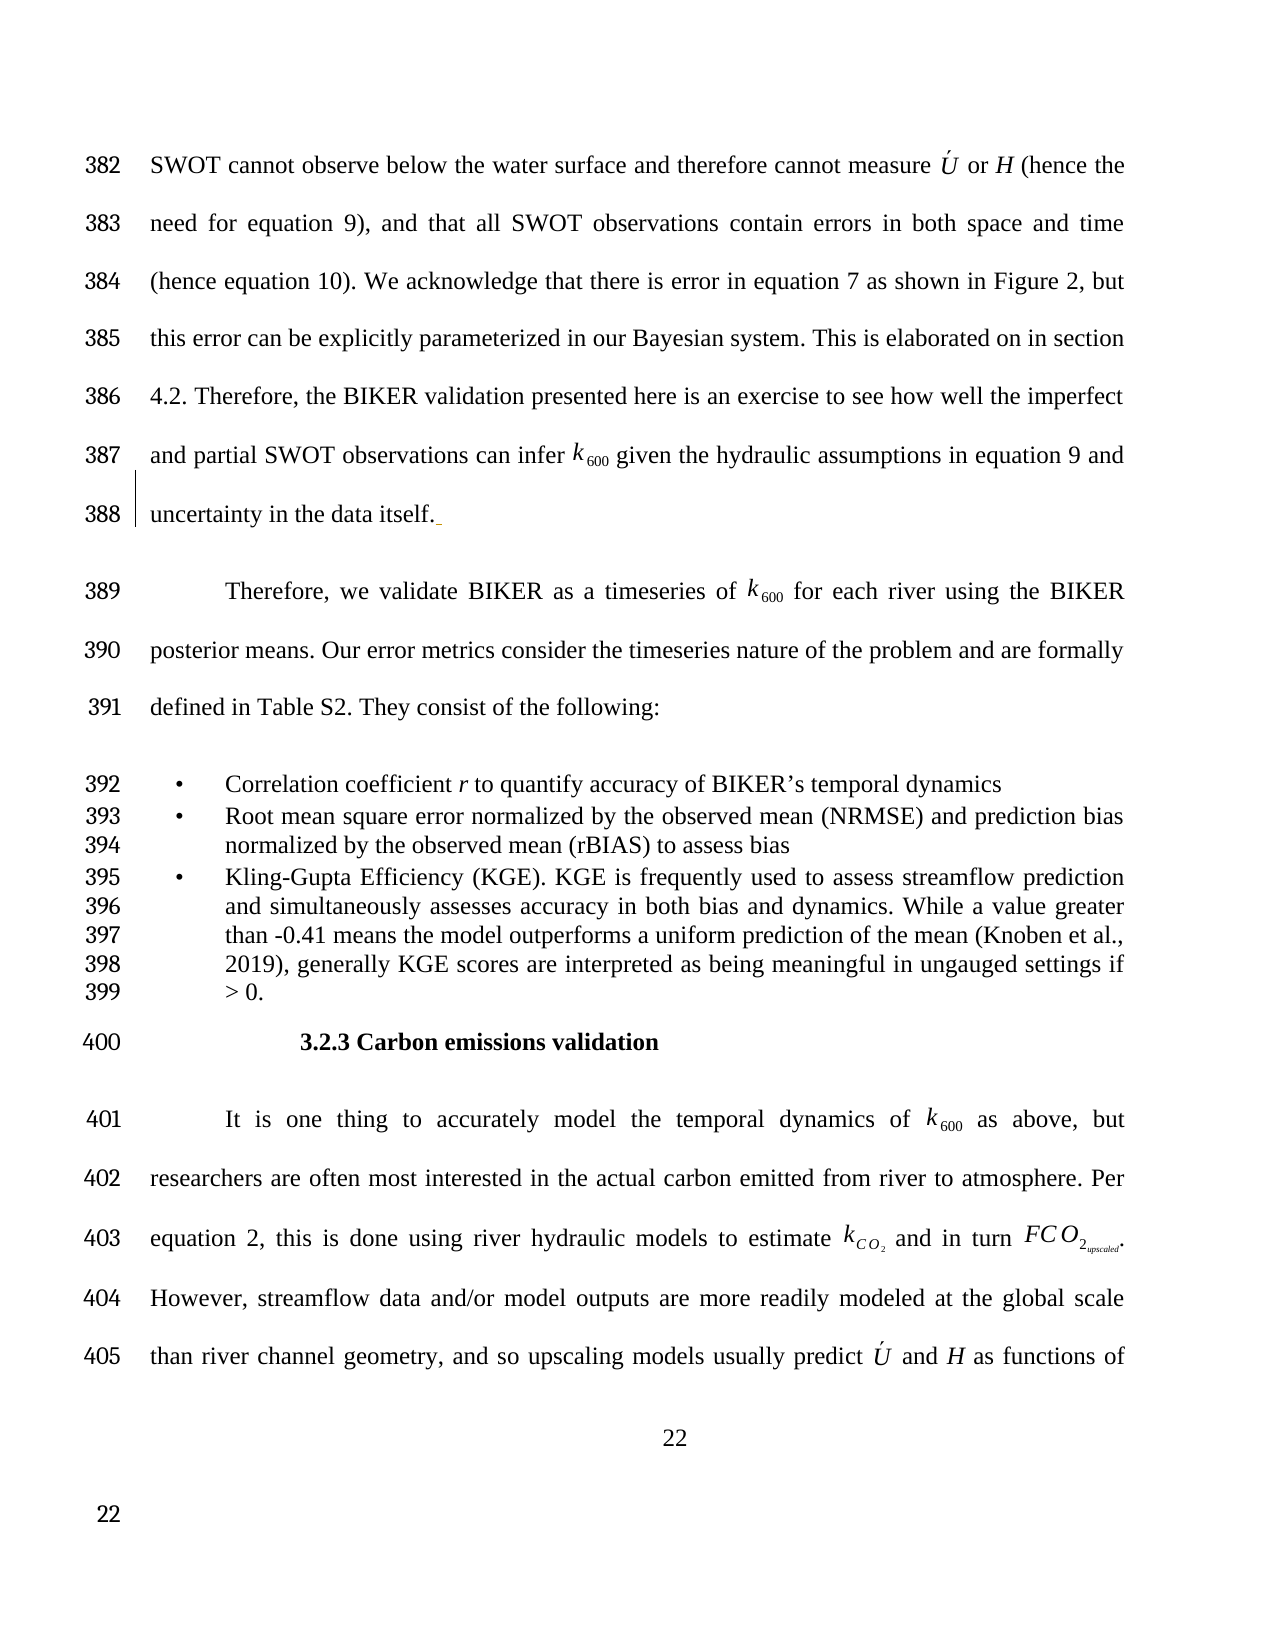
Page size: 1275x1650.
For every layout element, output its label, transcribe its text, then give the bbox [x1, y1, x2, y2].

text Therefore, we validate BIKER as a timeseries of for each river using the BIKER posterior means. Our error metrics consider the timeseries nature of the problem and are formally defined in Table S2. They consist of the following: [150, 575, 1125, 721]
list Kling-Gupta Efficiency (KGE). KGE is frequently used to assess streamflow prediction and simultaneously assesses accuracy in both bias and dynamics. While a value greater than -0.41 means the model outperforms a uniform prediction of the mean (Knoben et al., 2019), generally KGE scores are interpreted as being meaningful in ungauged settings if > 0. [175, 862, 1125, 1006]
subtitle 3.2.3 Carbon emissions validation [225, 1027, 1125, 1056]
list Root mean square error normalized by the observed mean (NRMSE) and prediction bias normalized by the observed mean (rBIAS) to assess bias [175, 801, 1125, 859]
list Correlation coefficient r to quantify accuracy of BIKER’s temporal dynamics [175, 769, 1125, 797]
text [150, 1103, 1125, 1371]
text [150, 150, 1125, 527]
